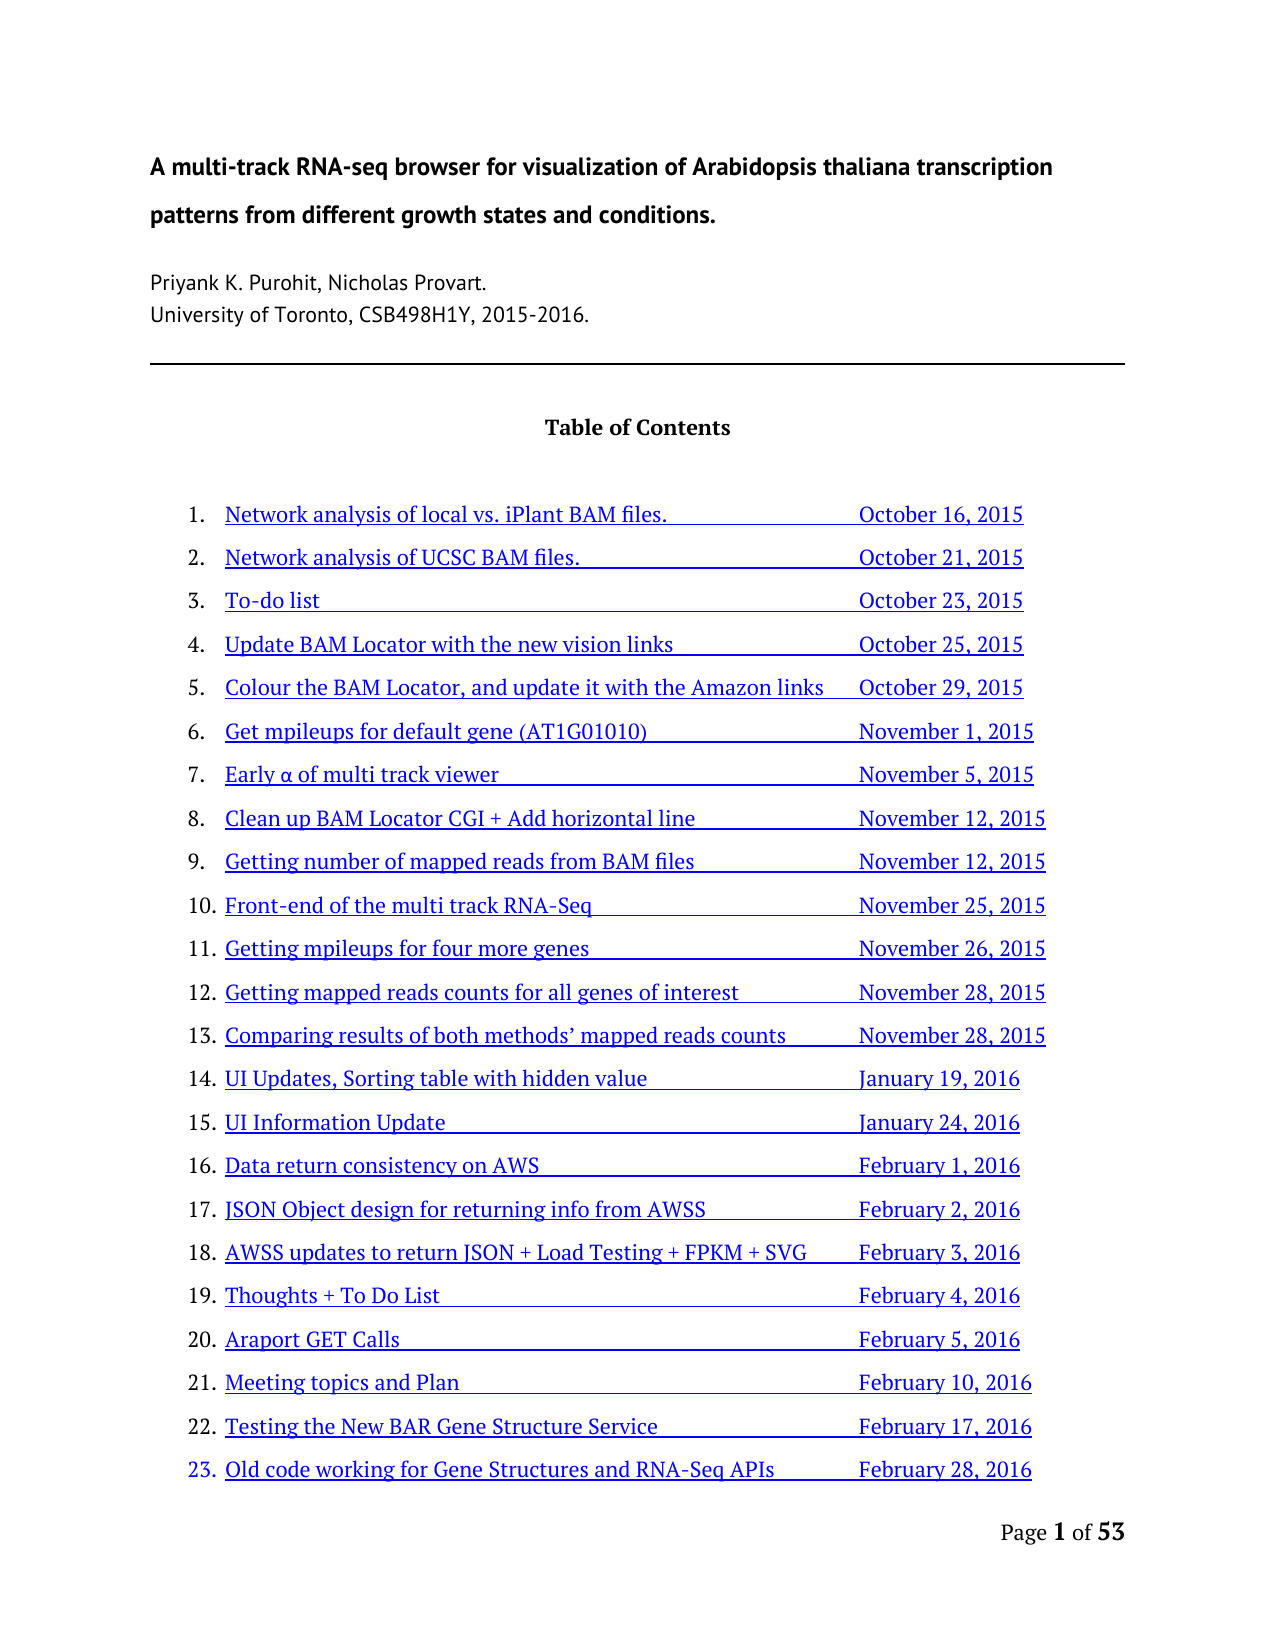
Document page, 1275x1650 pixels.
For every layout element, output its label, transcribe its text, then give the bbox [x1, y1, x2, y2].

list Clean up BAM Locator CGI + Add horizontal line November 12, 2015 [187, 803, 1125, 832]
list Update BAM Locator with the new vision links October 25, 2015 [187, 630, 1125, 659]
list Getting mpileups for four more genes November 26, 2015 [187, 934, 1125, 963]
list Early α of multi track viewer November 5, 2015 [187, 760, 1125, 789]
list Network analysis of UCSC BAM files. October 21, 2015 [187, 543, 1125, 572]
list Getting number of mapped reads from BAM files November 12, 2015 [187, 847, 1125, 876]
list AWSS updates to return JSON + Load Testing + FPKM + SVG February 3, 2016 [187, 1238, 1125, 1267]
text Table of Contents [150, 412, 1125, 441]
list Testing the New BAR Gene Structure Service February 17, 2016 [187, 1412, 1125, 1441]
list Old code working for Gene Structures and RNA-Seq APIs February 28, 2016 [187, 1455, 1125, 1484]
list Araport GET Calls February 5, 2016 [187, 1325, 1125, 1354]
list Network analysis of local vs. iPlant BAM files. October 16, 2015 [187, 499, 1125, 528]
list Front-end of the multi track RNA-Seq November 25, 2015 [187, 890, 1125, 919]
list Comparing results of both methods’ mapped reads counts November 28, 2015 [187, 1021, 1125, 1049]
text A multi-track RNA-seq browser for visualization of Arabidopsis thaliana transcription patterns from different growth states and conditions. [150, 150, 1125, 231]
list Data return consistency on AWS February 1, 2016 [187, 1151, 1125, 1180]
list Meeting topics and Plan February 10, 2016 [187, 1368, 1125, 1397]
text University of Toronto, CSB498H1Y, 2015-2016. [150, 300, 1125, 329]
text Priyank K. Purohit, Nicholas Provart. [150, 268, 1125, 296]
list Getting mapped reads counts for all genes of interest November 28, 2015 [187, 977, 1125, 1006]
list UI Updates, Sorting table with hidden value January 19, 2016 [187, 1064, 1125, 1093]
list To-do list October 23, 2015 [187, 586, 1125, 615]
list Colour the BAM Locator, and update it with the Amazon links October 29, 2015 [187, 673, 1125, 702]
list UI Information Update January 24, 2016 [187, 1107, 1125, 1136]
list Thoughts + To Do List February 4, 2016 [187, 1281, 1125, 1310]
list JSON Object design for returning info from AWSS February 2, 2016 [187, 1194, 1125, 1223]
list Get mpileups for default gene (AT1G01010) November 1, 2015 [187, 717, 1125, 746]
